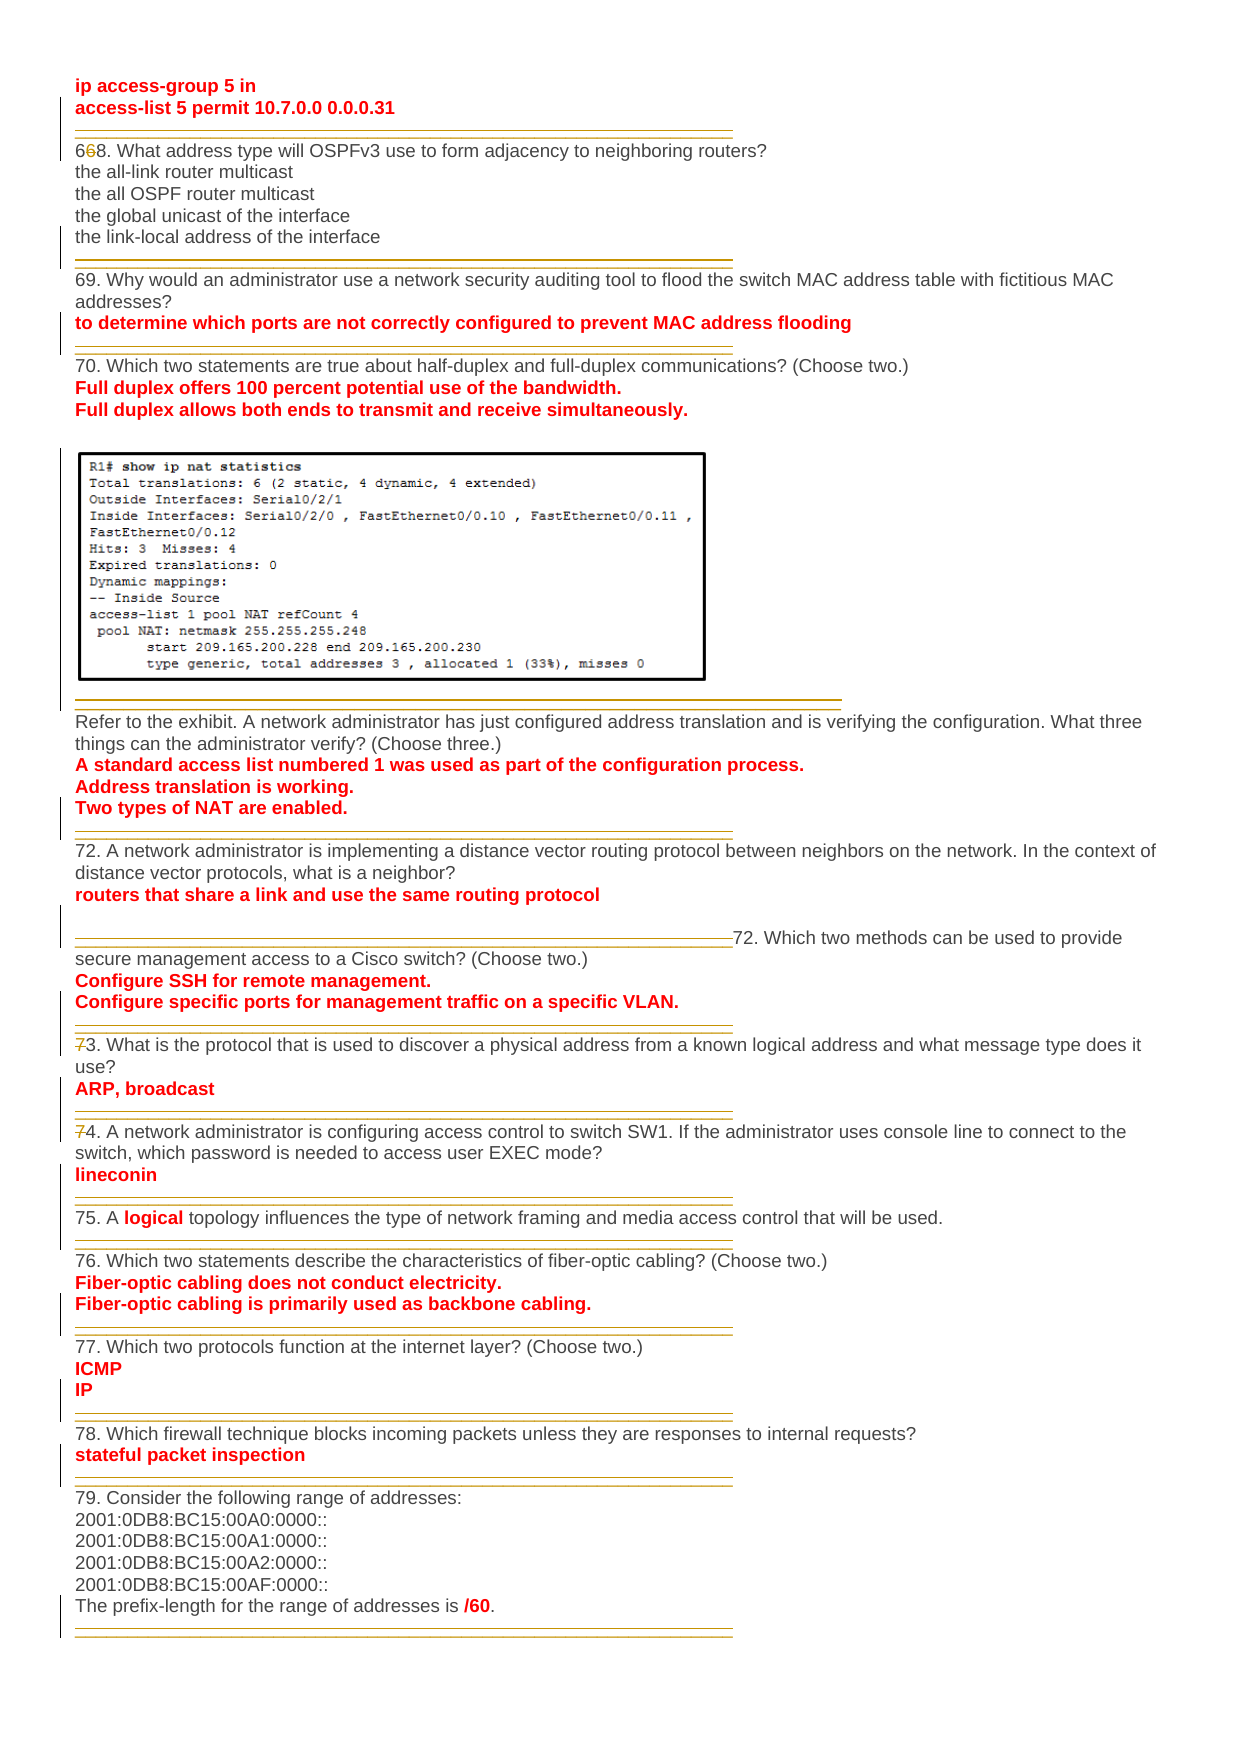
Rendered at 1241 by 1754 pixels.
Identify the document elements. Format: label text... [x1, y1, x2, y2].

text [75, 75, 1165, 140]
text 70. Which two statements are true about half-duplex and full-duplex communications? (Choose two.) Full duplex offers 100 percent potential use of the bandwidth. Full duplex allows both ends to transmit and receive simultaneously. [75, 355, 1165, 448]
text 75. A logical topology influences the type of network framing and media access control that will be used. [75, 1207, 1165, 1250]
text 72. A network administrator is implementing a distance vector routing protocol between neighbors on the network. In the context of distance vector protocols, what is a neighbor? routers that share a link and use the same routing protocol 72. Which two methods can be used to provide secure management access to a Cisco switch? (Choose two.) Configure SSH for remote management. Configure specific ports for management traffic on a specific VLAN. [75, 840, 1165, 1034]
text 79. Consider the following range of addresses: 2001:0DB8:BC15:00A0:0000:: 2001:0DB8:BC15:00A1:0000:: 2001:0DB8:BC15:00A2:0000:: 2001:0DB8:BC15:00AF:0000:: [75, 1487, 1165, 1595]
text 3. What is the protocol that is used to discover a physical address from a known logical address and what message type does it use? ARP, broadcast [75, 1034, 1165, 1121]
text 4. A network administrator is configuring access control to switch SW1. If the administrator uses console line to connect to the switch, which password is needed to access user EXEC mode? lineconin [75, 1121, 1165, 1207]
text 78. Which firewall technique blocks incoming packets unless they are responses to internal requests? stateful packet inspection [75, 1422, 1165, 1487]
picture [75, 448, 711, 686]
text 77. Which two protocols function at the internet layer? (Choose two.) ICMP IP [75, 1336, 1165, 1422]
text 68. What address type will OSPFv3 use to form adjacency to neighboring routers? the all-link router multicast the all OSPF router multicast the global unicast of the interface the link-local address of the interface [75, 140, 1165, 269]
text The prefix-length for the range of addresses is /60. [75, 1595, 1165, 1638]
text Refer to the exhibit. A network administrator has just configured address translation and is verifying the configuration. What three things can the administrator verify? (Choose three.) A standard access list numbered 1 was used as part of the configuration process. Address translation is working. Two types of NAT are enabled. [75, 711, 1165, 840]
text 69. Why would an administrator use a network security auditing tool to flood the switch MAC address table with fictitious MAC addresses? to determine which ports are not correctly configured to prevent MAC address flooding [75, 269, 1165, 355]
text 76. Which two statements describe the characteristics of fiber-optic cabling? (Choose two.) Fiber-optic cabling does not conduct electricity. Fiber-optic cabling is primarily used as backbone cabling. [75, 1250, 1165, 1336]
